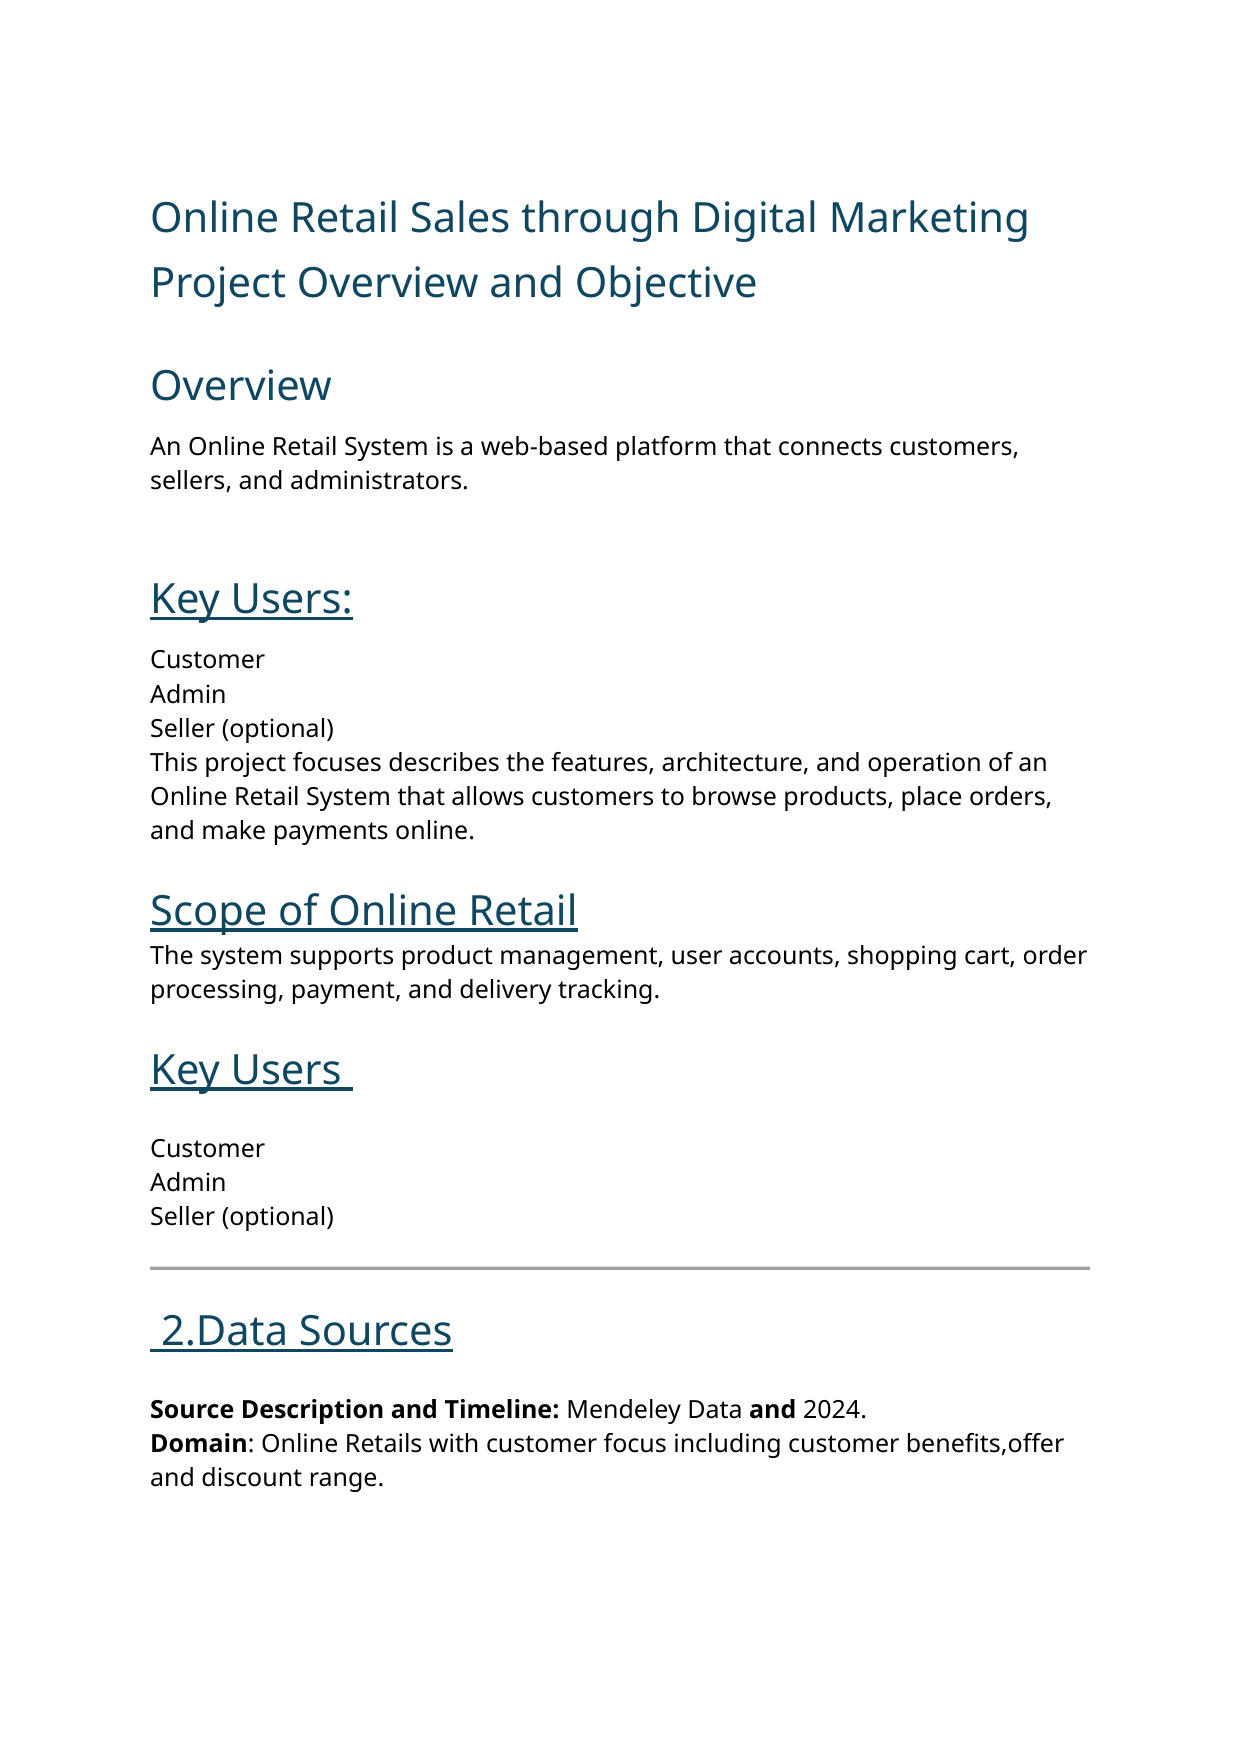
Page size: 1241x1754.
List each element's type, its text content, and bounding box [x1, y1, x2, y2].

text Seller (optional) [150, 1198, 1090, 1233]
text Source Description and Timeline: Mendeley Data and 2024. [150, 1392, 1090, 1426]
text Customer [150, 642, 1090, 676]
text Domain: Online Retails with customer focus including customer benefits,offer and discount range. [150, 1426, 1090, 1494]
subtitle Key Users: [150, 569, 1090, 625]
text Admin [150, 1164, 1090, 1198]
text 2.Data Sources [150, 1301, 1090, 1357]
text An Online Retail System is a web-based platform that connects customers, sellers, and administrators. [150, 429, 1090, 497]
text Scope of Online Retail The system supports product management, user accounts, shopping cart, order processing, payment, and delivery tracking. [150, 881, 1090, 1006]
text Key Users [150, 1039, 1090, 1096]
text Customer [150, 1130, 1090, 1164]
subtitle Online Retail Sales through Digital Marketing Project Overview and Objective [150, 187, 1090, 309]
subtitle Overview [150, 355, 1090, 412]
text Seller (optional) [150, 710, 1090, 744]
text This project focuses describes the features, architecture, and operation of an Online Retail System that allows customers to browse products, place orders, and make payments online. [150, 744, 1090, 847]
text Admin [150, 676, 1090, 710]
